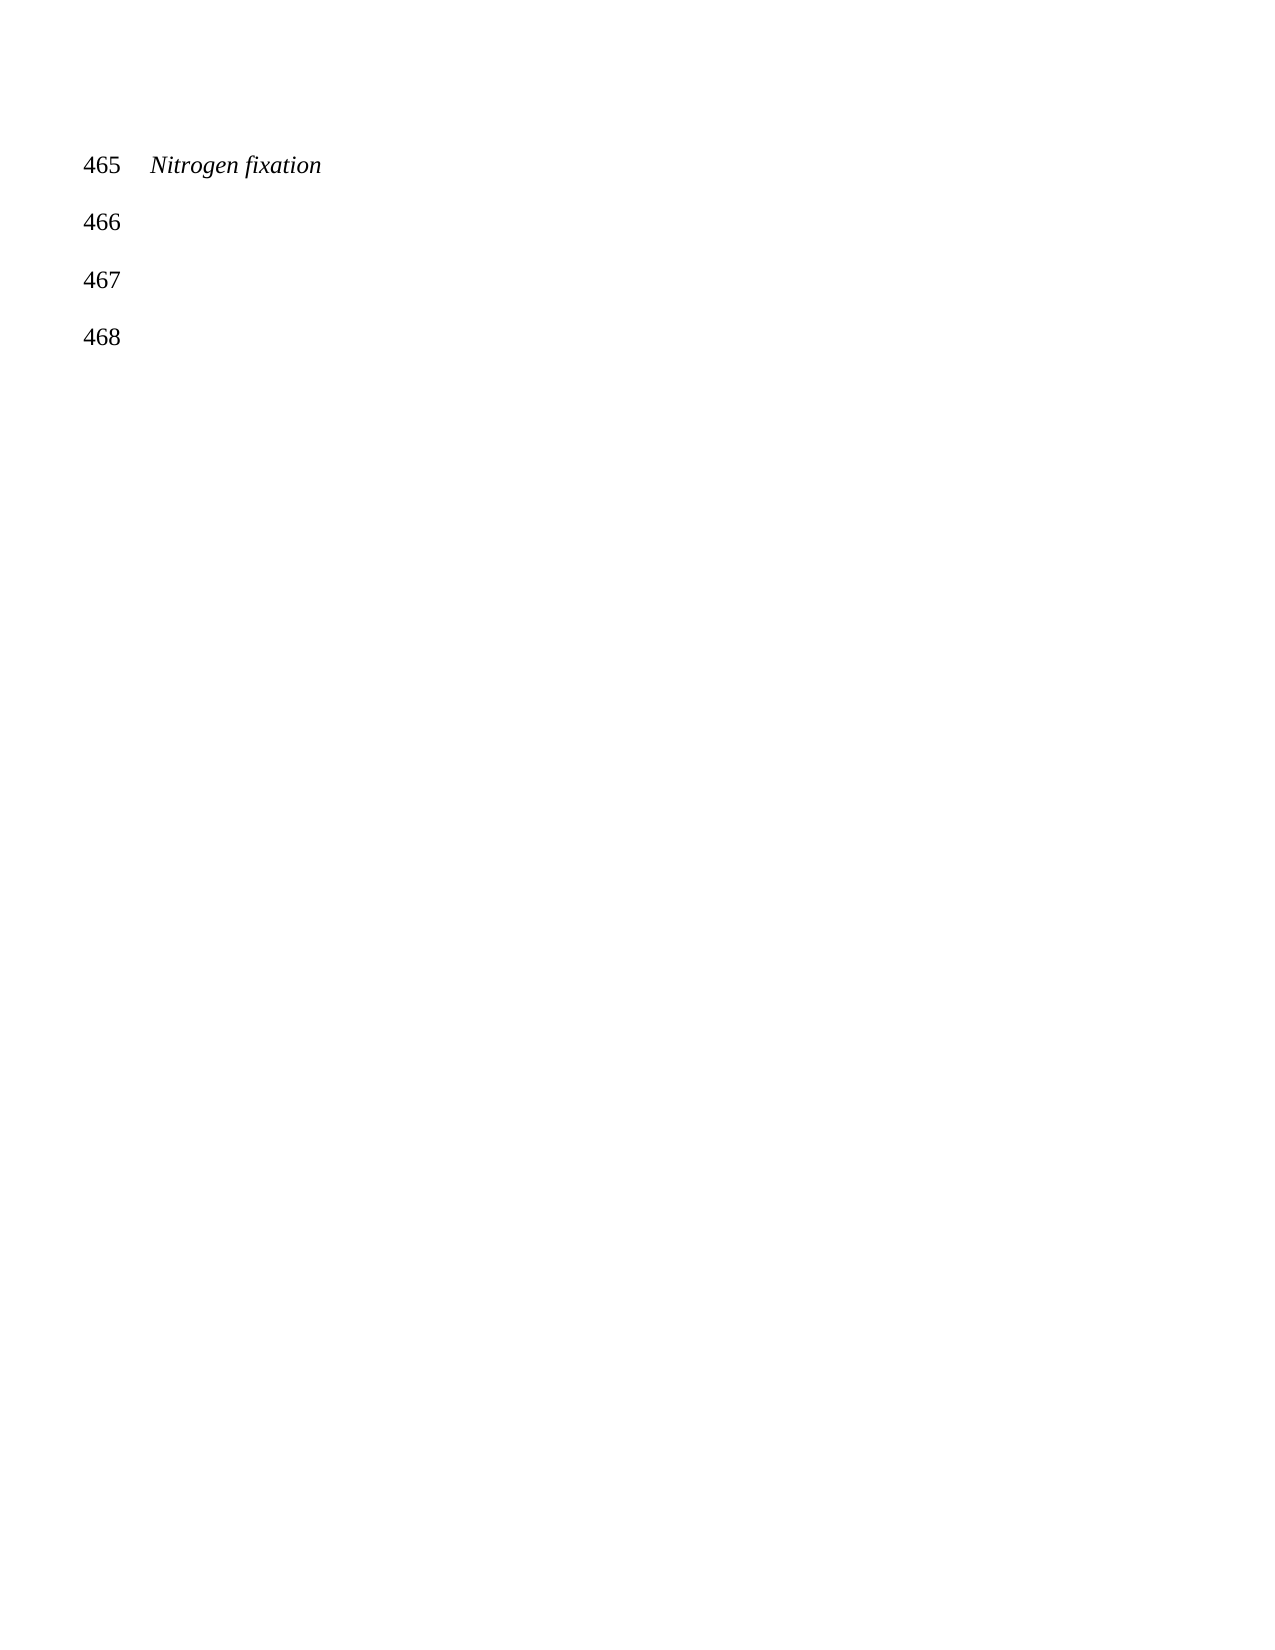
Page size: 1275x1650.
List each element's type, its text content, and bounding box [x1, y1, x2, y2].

text Nitrogen fixation [150, 150, 1125, 179]
